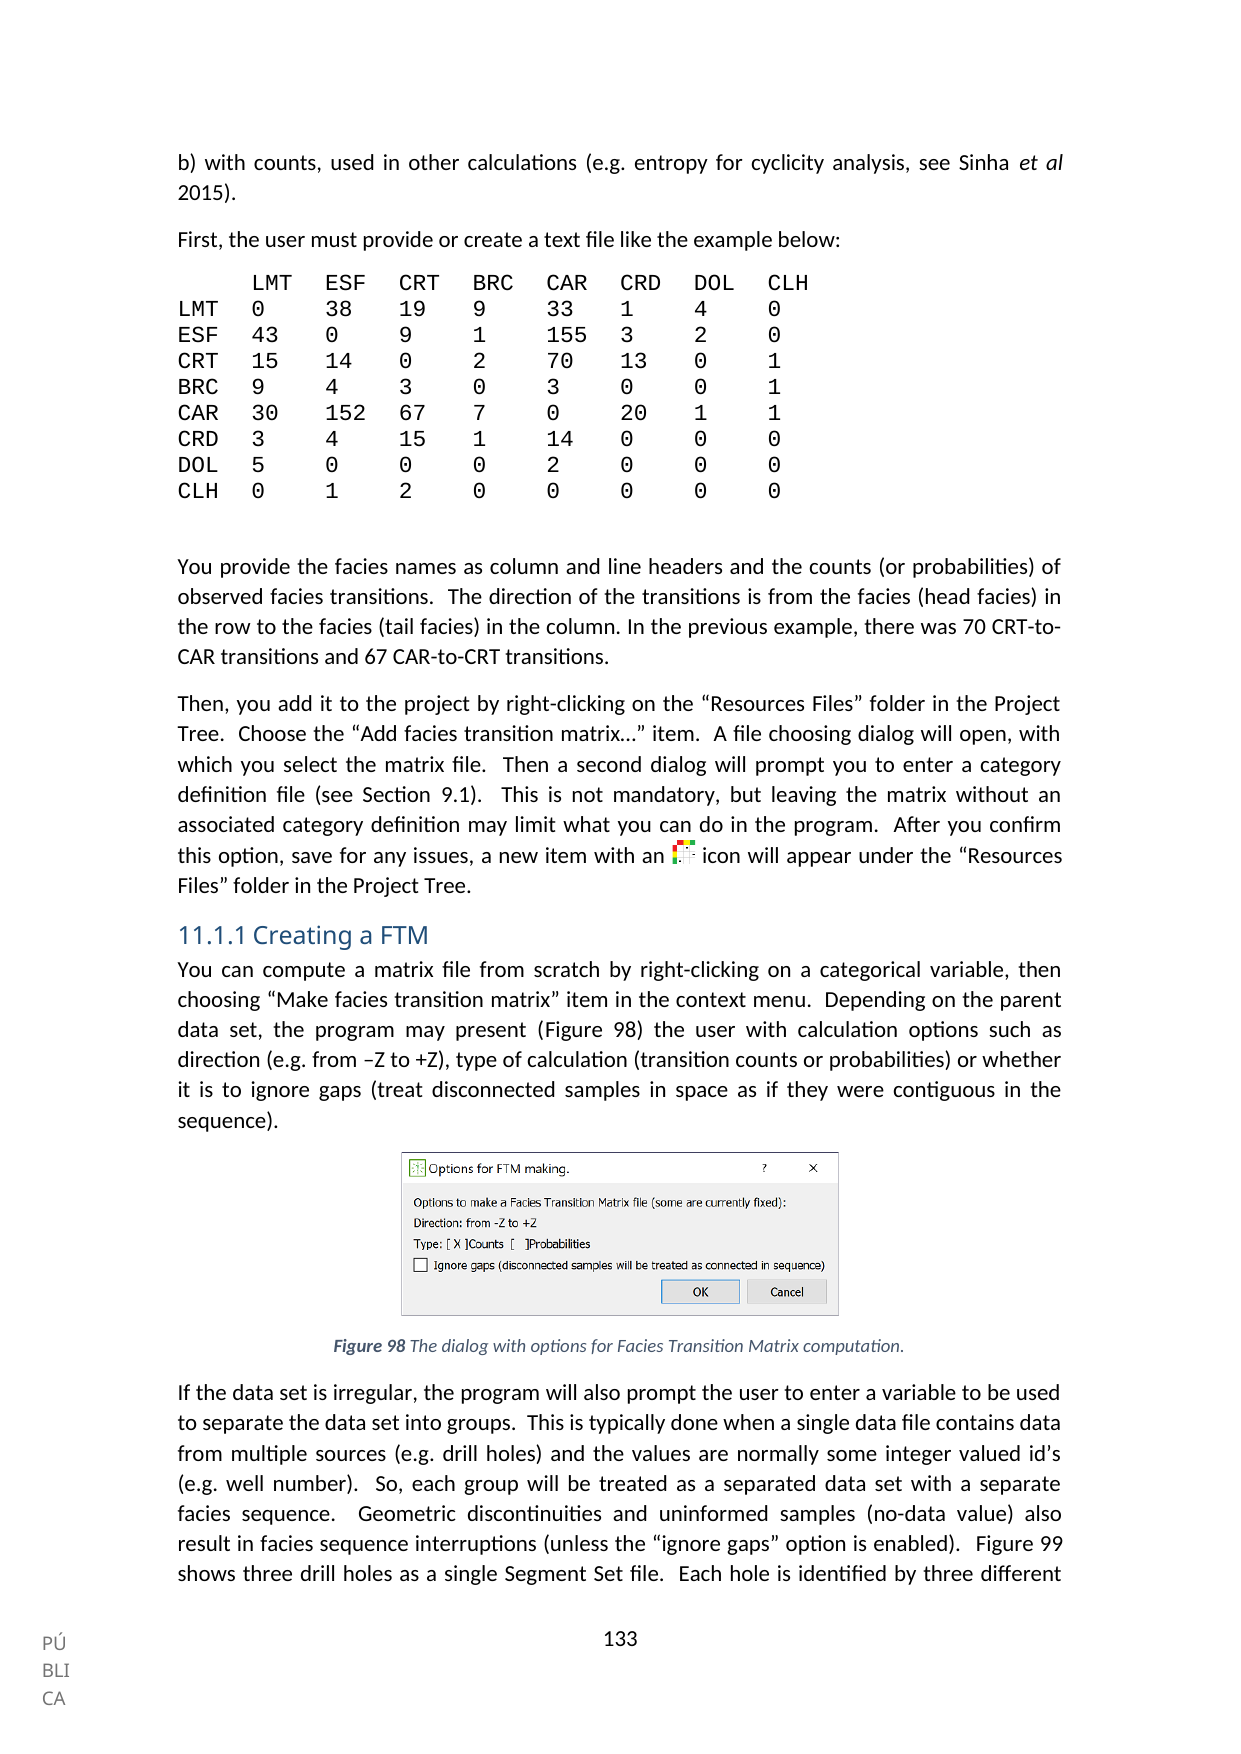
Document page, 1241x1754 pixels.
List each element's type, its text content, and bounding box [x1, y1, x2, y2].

text CLH 0 1 2 0 0 0 0 0 [177, 479, 1063, 505]
text You can compute a matrix file from scratch by right-clicking on a categorical variable, then choosing “Make facies transition matrix” item in the context menu. Depending on the parent data set, the program may present (Figure 97) the user with calculation options such as direction (e.g. from –Z to +Z), type of calculation (transition counts or probabilities) or whether it is to ignore gaps (treat disconnected samples in space as if they were contiguous in the sequence). [177, 955, 1063, 1134]
text LMT 0 38 19 9 33 1 4 0 [177, 297, 1063, 323]
subtitle Creating a FTM [177, 918, 1063, 952]
picture [672, 840, 696, 864]
text CRD 3 4 15 1 14 0 0 0 [177, 427, 1063, 453]
text You provide the facies names as column and line headers and the counts (or probabilities) of observed facies transitions. The direction of the transitions is from the facies (head facies) in the row to the facies (tail facies) in the column. In the previous example, there was 70 CRT-to-CAR transitions and 67 CAR-to-CRT transitions. [177, 552, 1063, 671]
text Then, you add it to the project by right-clicking on the “Resources Files” folder in the Project Tree. Choose the “Add facies transition matrix…” item. A file choosing dialog will open, with which you select the matrix file. Then a second dialog will prompt you to enter a category definition file (see Section 9.1). This is not mandatory, but leaving the matrix without an associated category definition may limit what you can do in the program. After you confirm this option, save for any issues, a new item with an icon will appear under the “Resources Files” folder in the Project Tree. [177, 689, 1063, 899]
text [177, 148, 1063, 206]
text CRT 15 14 0 2 70 13 0 1 [177, 349, 1063, 375]
text ESF 43 0 9 1 155 3 2 0 [177, 323, 1063, 349]
picture [401, 1152, 839, 1316]
text BRC 9 4 3 0 3 0 0 1 [177, 375, 1063, 401]
text Figure 98 The dialog with options for Facies Transition Matrix computation. [177, 1334, 1063, 1357]
text CAR 30 152 67 7 0 20 1 1 [177, 401, 1063, 427]
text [177, 1378, 1063, 1587]
text First, the user must provide or create a text file like the example below: [177, 225, 1063, 253]
text LMT ESF CRT BRC CAR CRD DOL CLH [177, 272, 1063, 297]
text DOL 5 0 0 0 2 0 0 0 [177, 453, 1063, 479]
